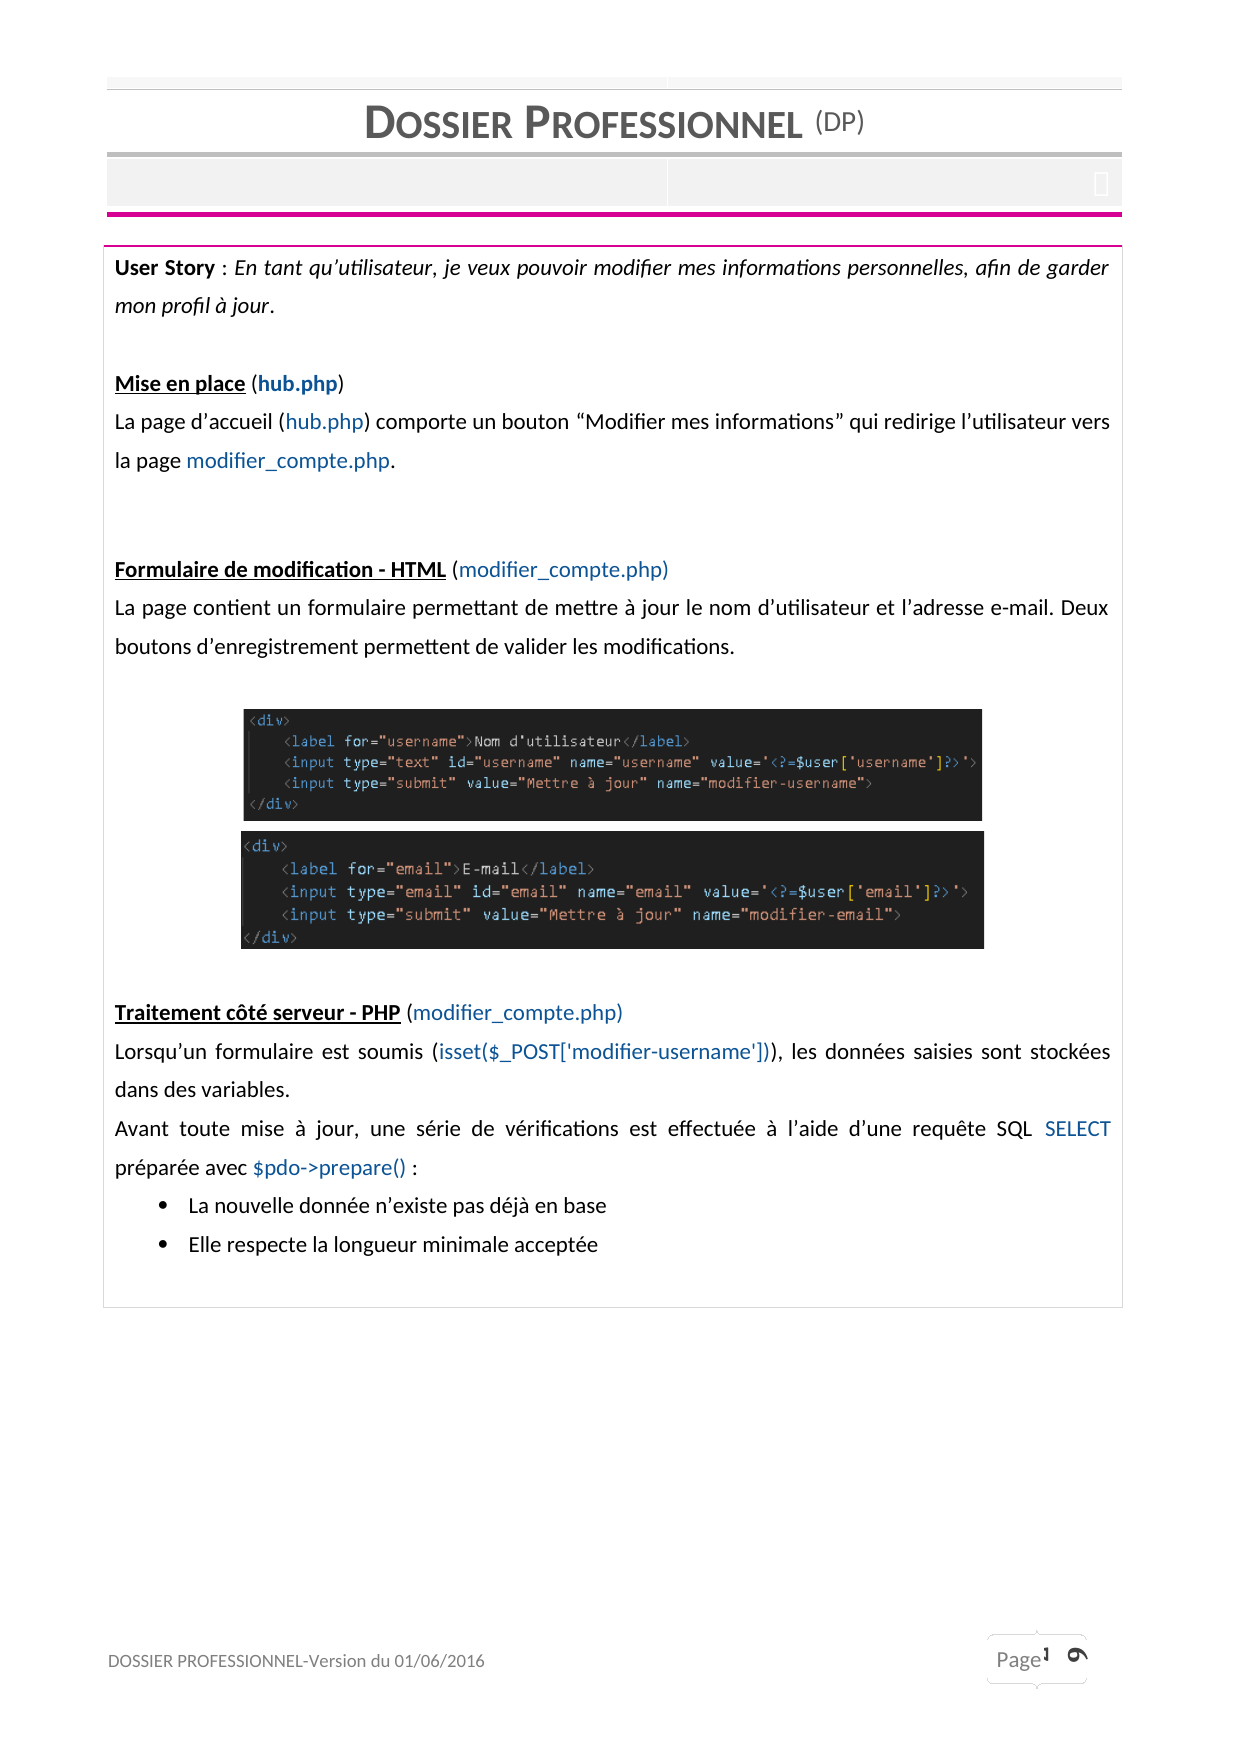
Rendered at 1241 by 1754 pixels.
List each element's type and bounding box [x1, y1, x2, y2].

table_cell [104, 247, 1122, 1307]
picture [243, 709, 983, 821]
picture [241, 831, 985, 949]
